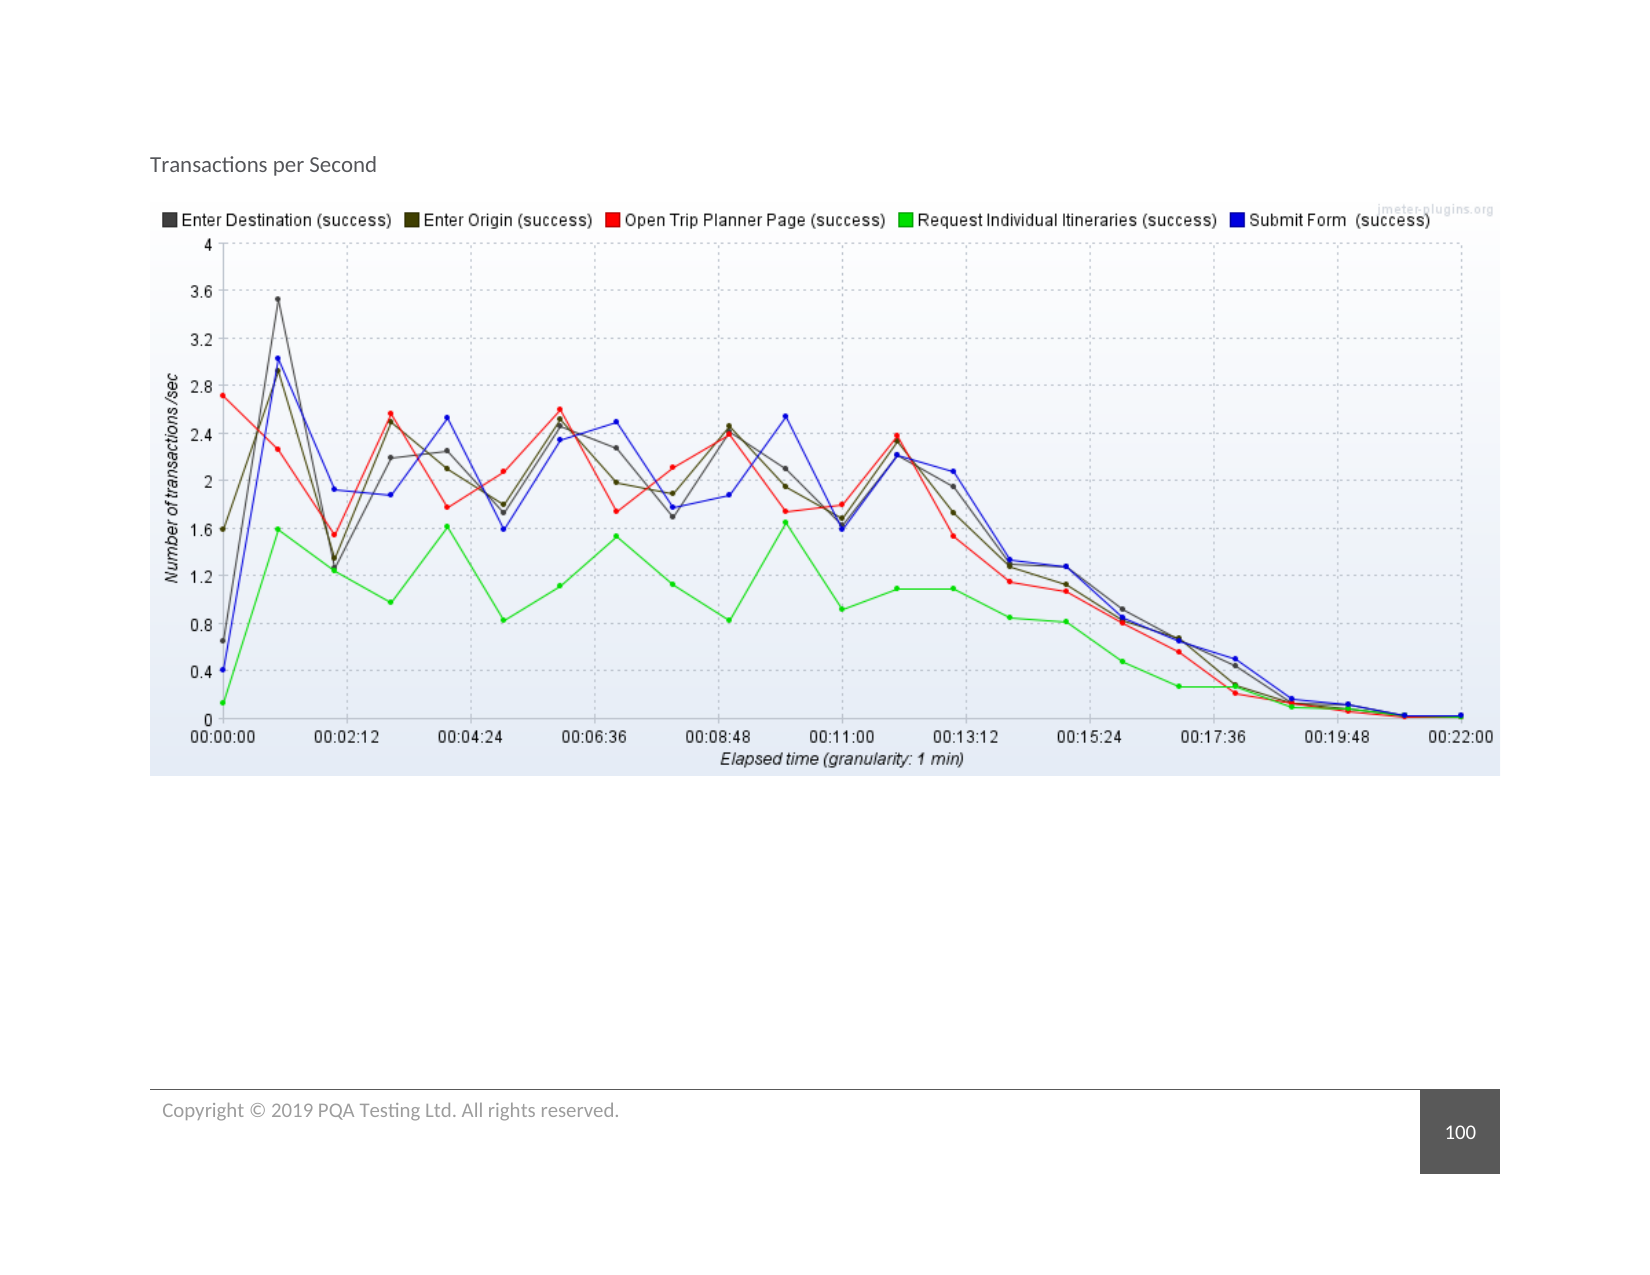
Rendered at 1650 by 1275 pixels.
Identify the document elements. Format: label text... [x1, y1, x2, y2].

text Transactions per Second [150, 150, 1500, 178]
picture [150, 200, 1500, 776]
